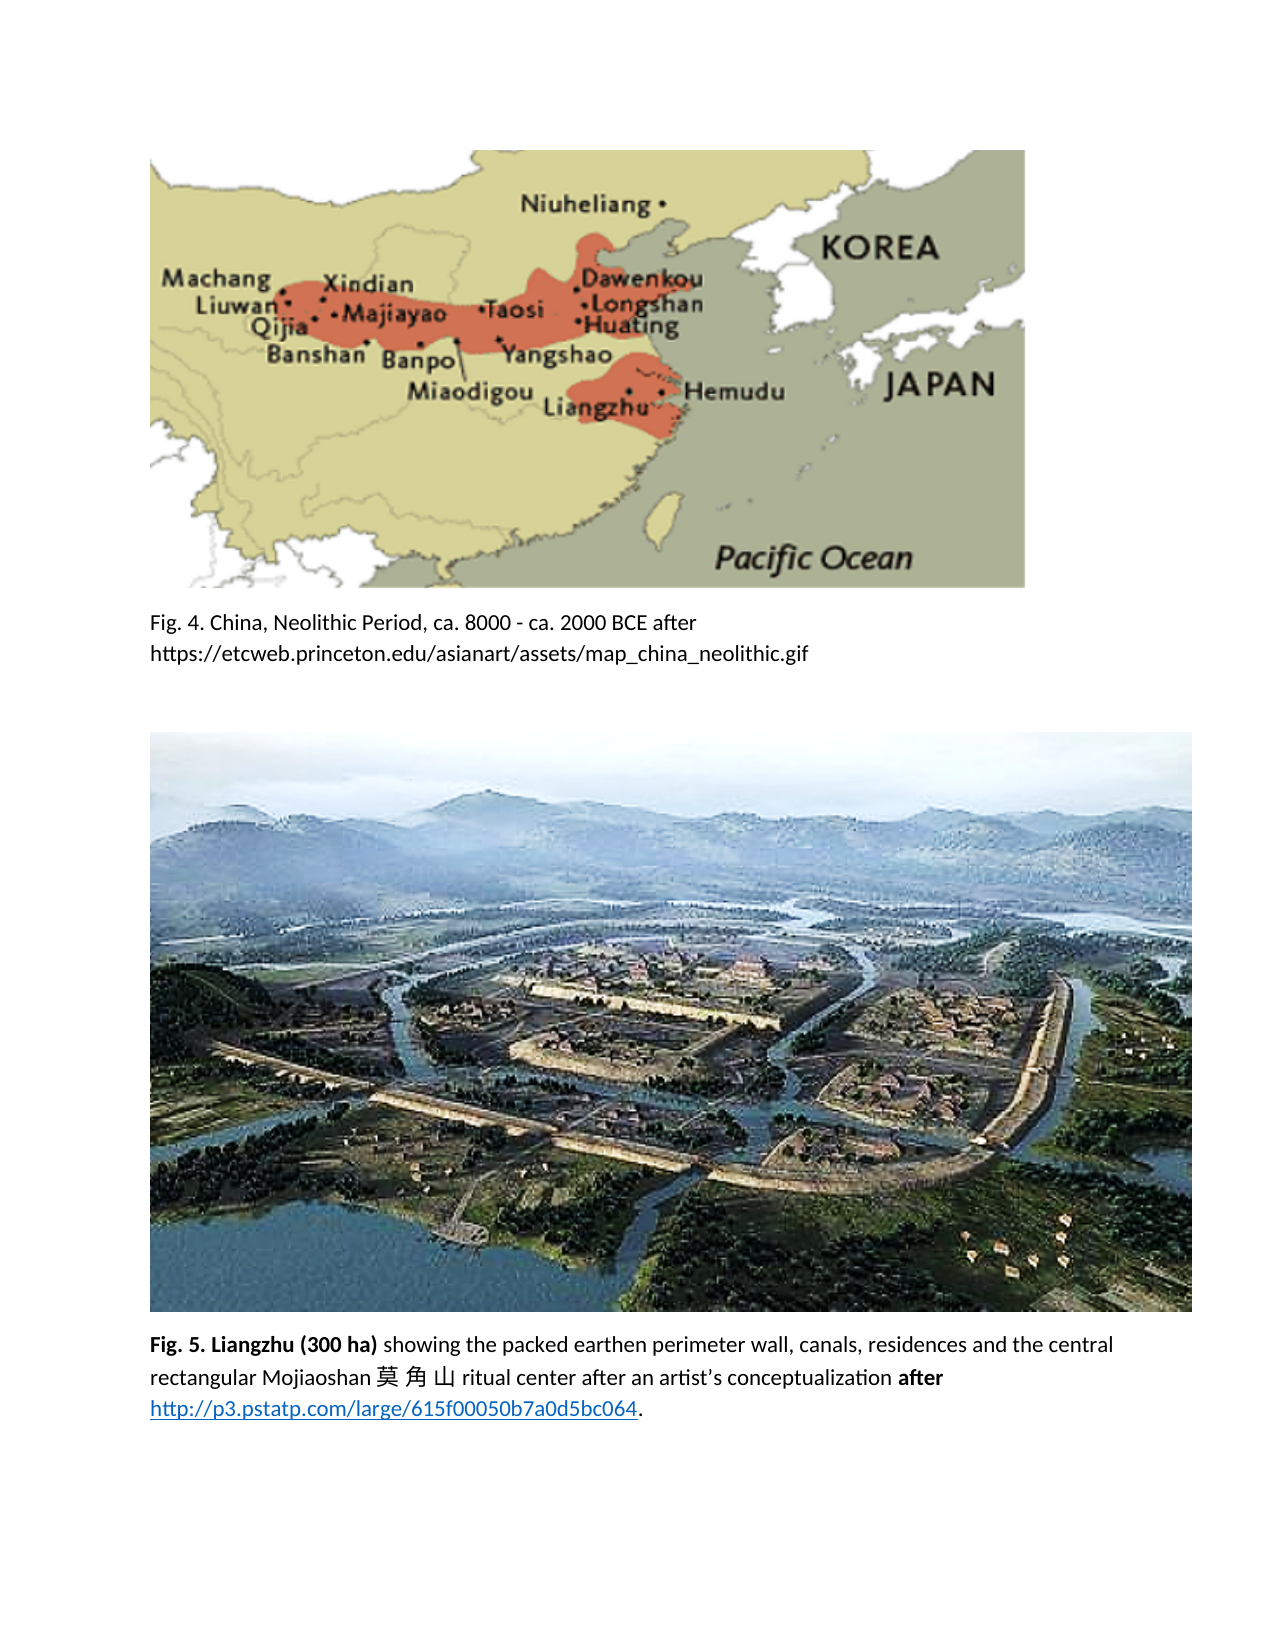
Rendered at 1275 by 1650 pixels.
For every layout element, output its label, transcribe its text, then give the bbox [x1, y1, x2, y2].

text Fig. 5. Liangzhu (300 ha) showing the packed earthen perimeter wall, canals, residences and the central rectangular Mojiaoshan 莫 角 山 ritual center after an artist’s conceptualization after http://p3.pstatp.com/large/615f00050b7a0d5bc064. [150, 1331, 1125, 1422]
text Fig. 4. China, Neolithic Period, ca. 8000 - ca. 2000 BCE after https://etcweb.princeton.edu/asianart/assets/map_china_neolithic.gif [150, 608, 1125, 667]
picture [150, 732, 1192, 1312]
